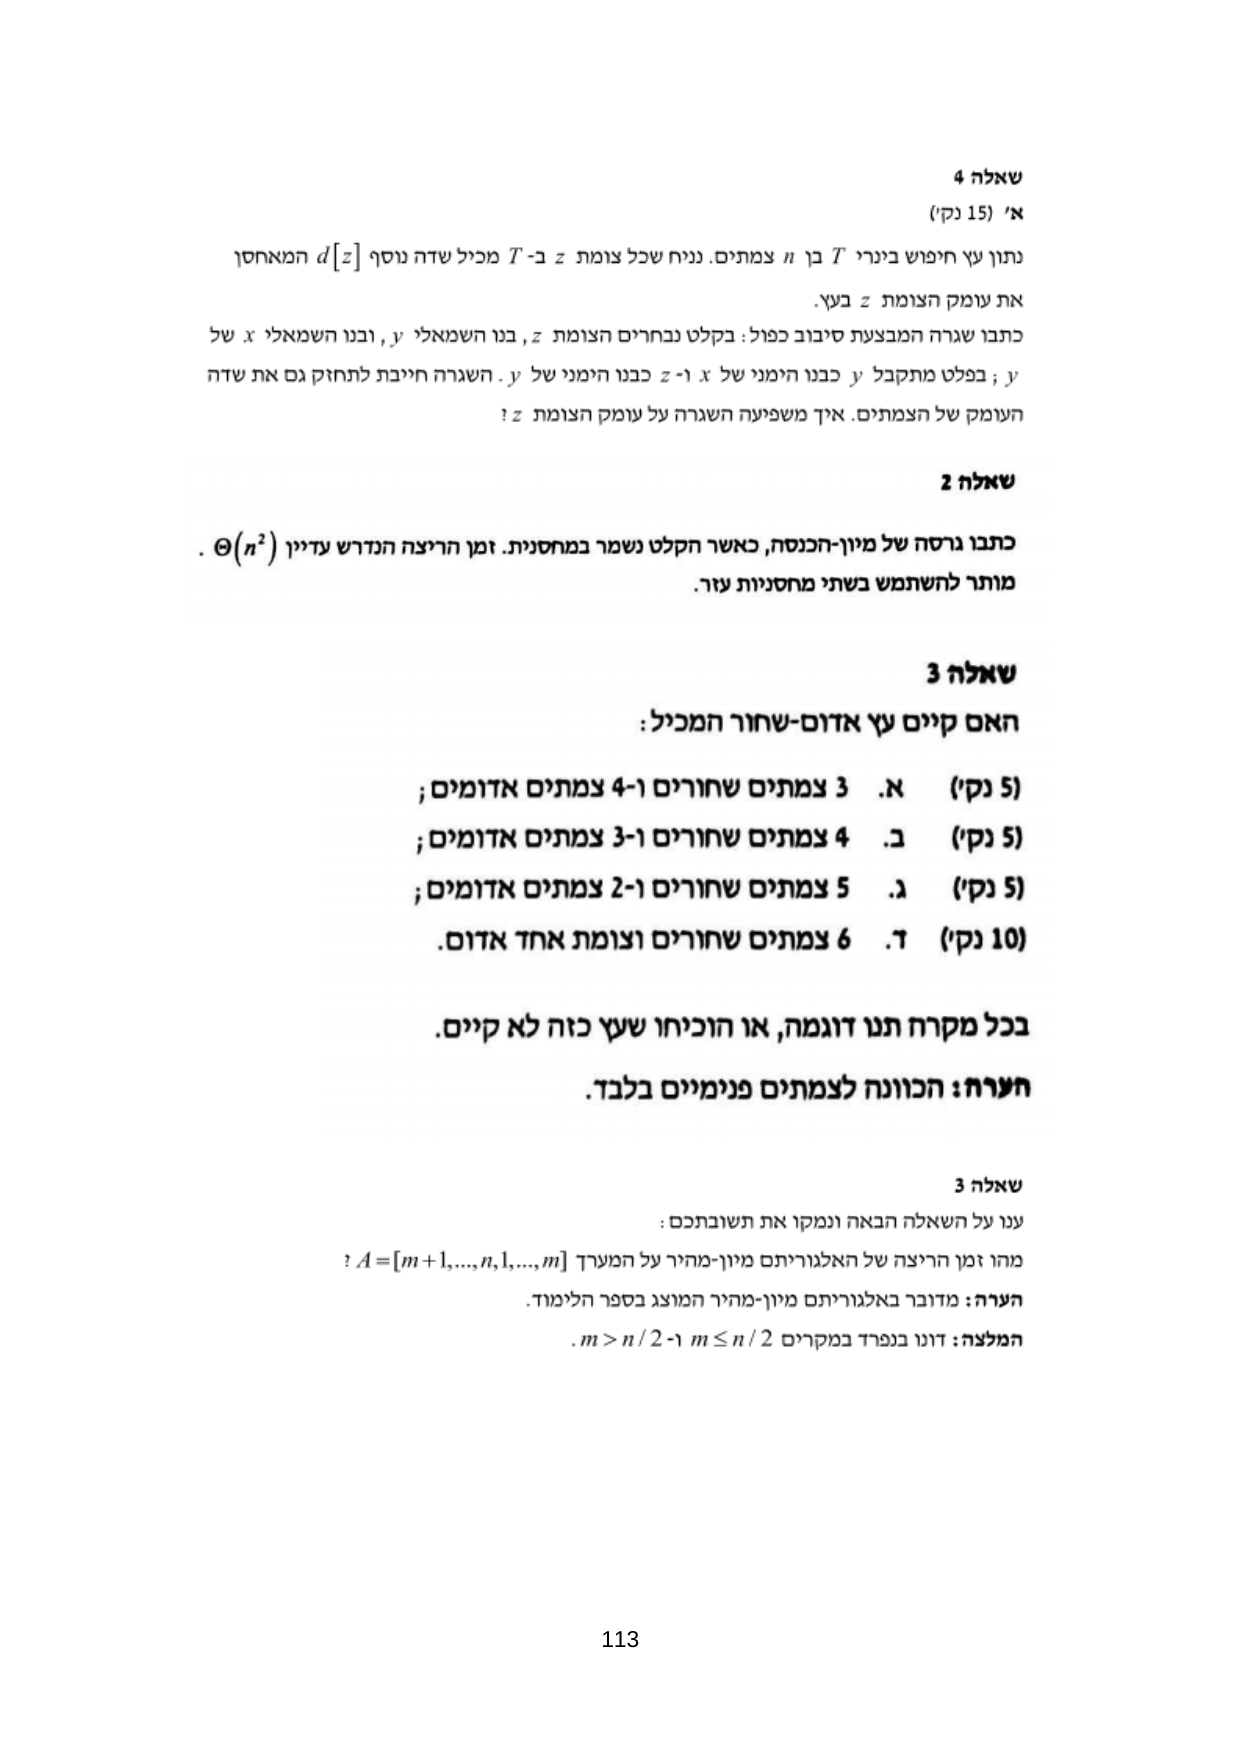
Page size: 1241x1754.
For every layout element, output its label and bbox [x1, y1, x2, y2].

picture [324, 1160, 1053, 1375]
picture [191, 150, 1053, 436]
picture [187, 454, 1053, 624]
picture [318, 642, 1053, 1142]
